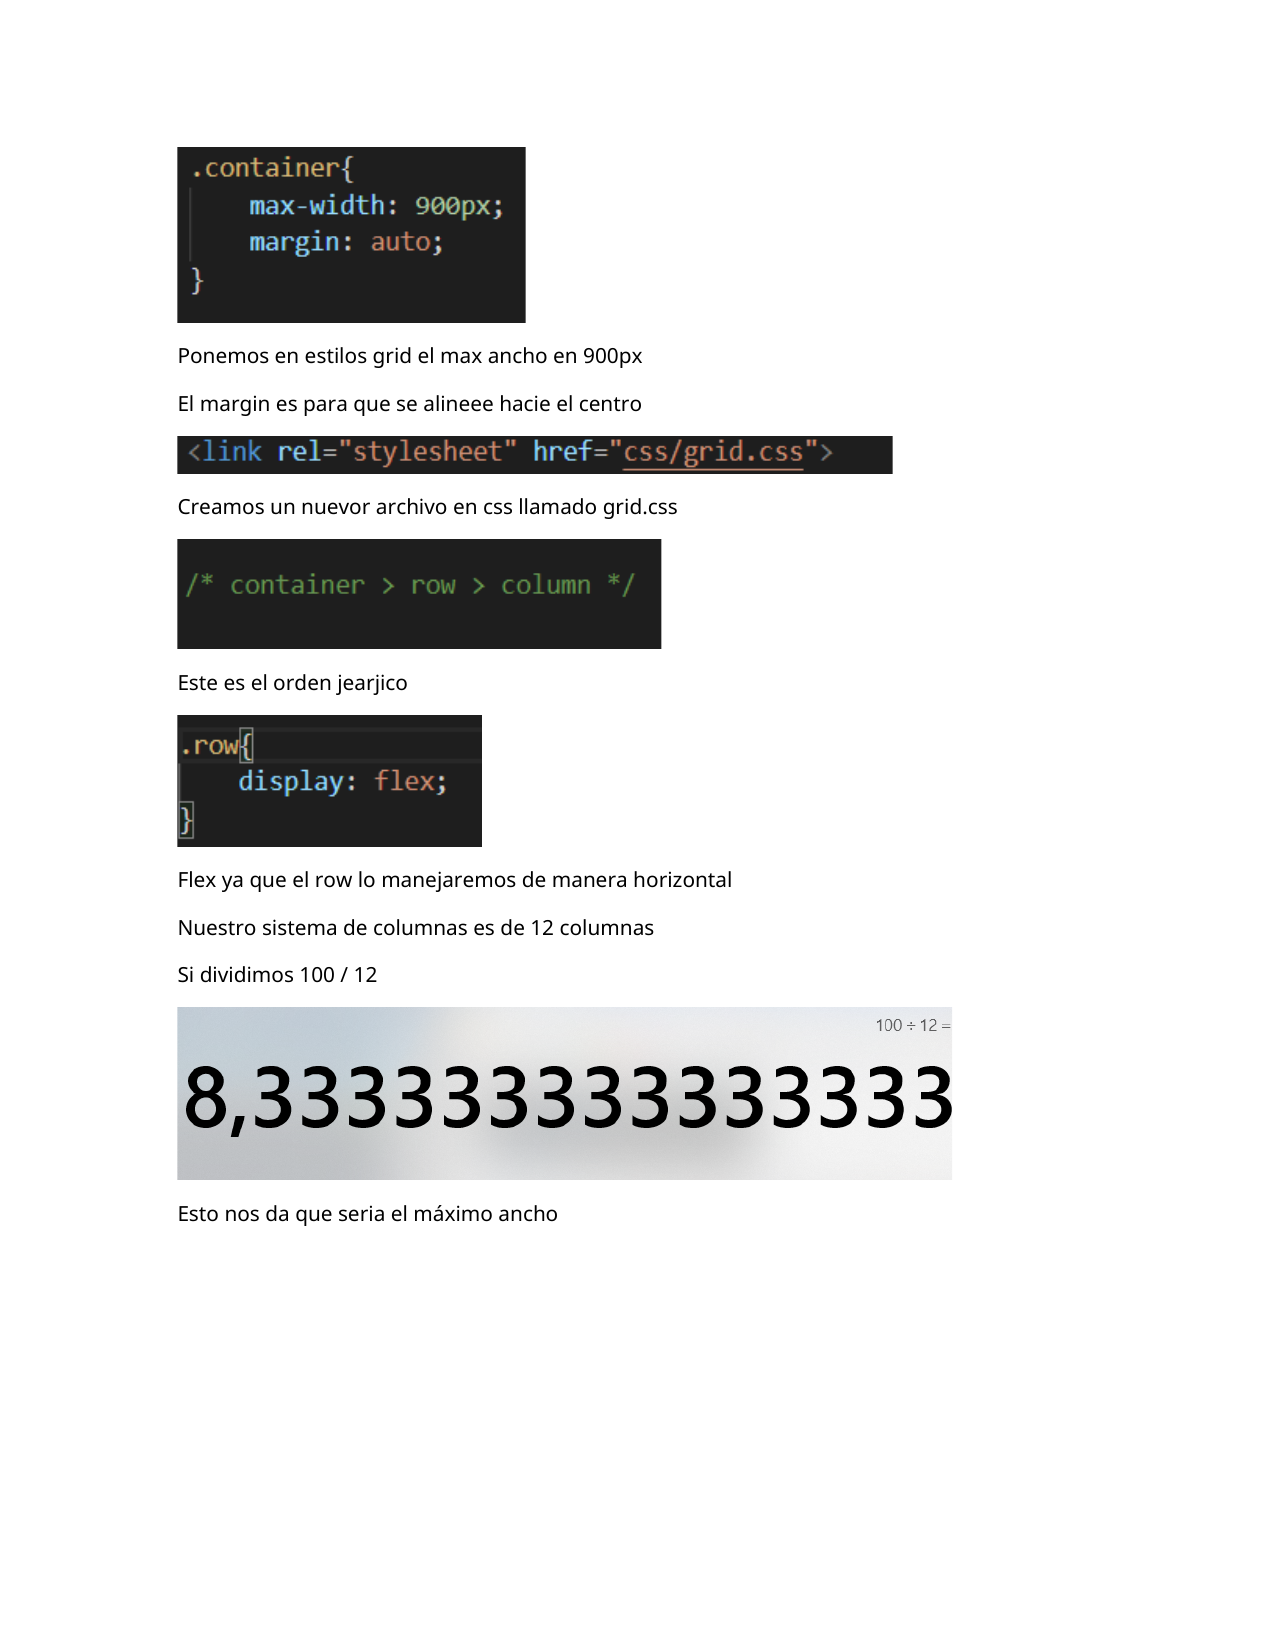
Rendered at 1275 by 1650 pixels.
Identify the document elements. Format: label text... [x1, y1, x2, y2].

picture [177, 539, 662, 649]
text Este es el orden jearjico [177, 668, 1098, 696]
picture [177, 436, 893, 474]
text Esto nos da que seria el máximo ancho [177, 1199, 1098, 1227]
text Si dividimos 100 / 12 [177, 960, 1098, 988]
text Flex ya que el row lo manejaremos de manera horizontal [177, 865, 1098, 894]
text Nuestro sistema de columnas es de 12 columnas [177, 913, 1098, 941]
picture [177, 715, 482, 847]
text El margin es para que se alineee hacie el centro [177, 389, 1098, 417]
picture [177, 147, 526, 323]
text Creamos un nuevor archivo en css llamado grid.css [177, 492, 1098, 521]
picture [177, 1007, 953, 1180]
text Ponemos en estilos grid el max ancho en 900px [177, 341, 1098, 370]
